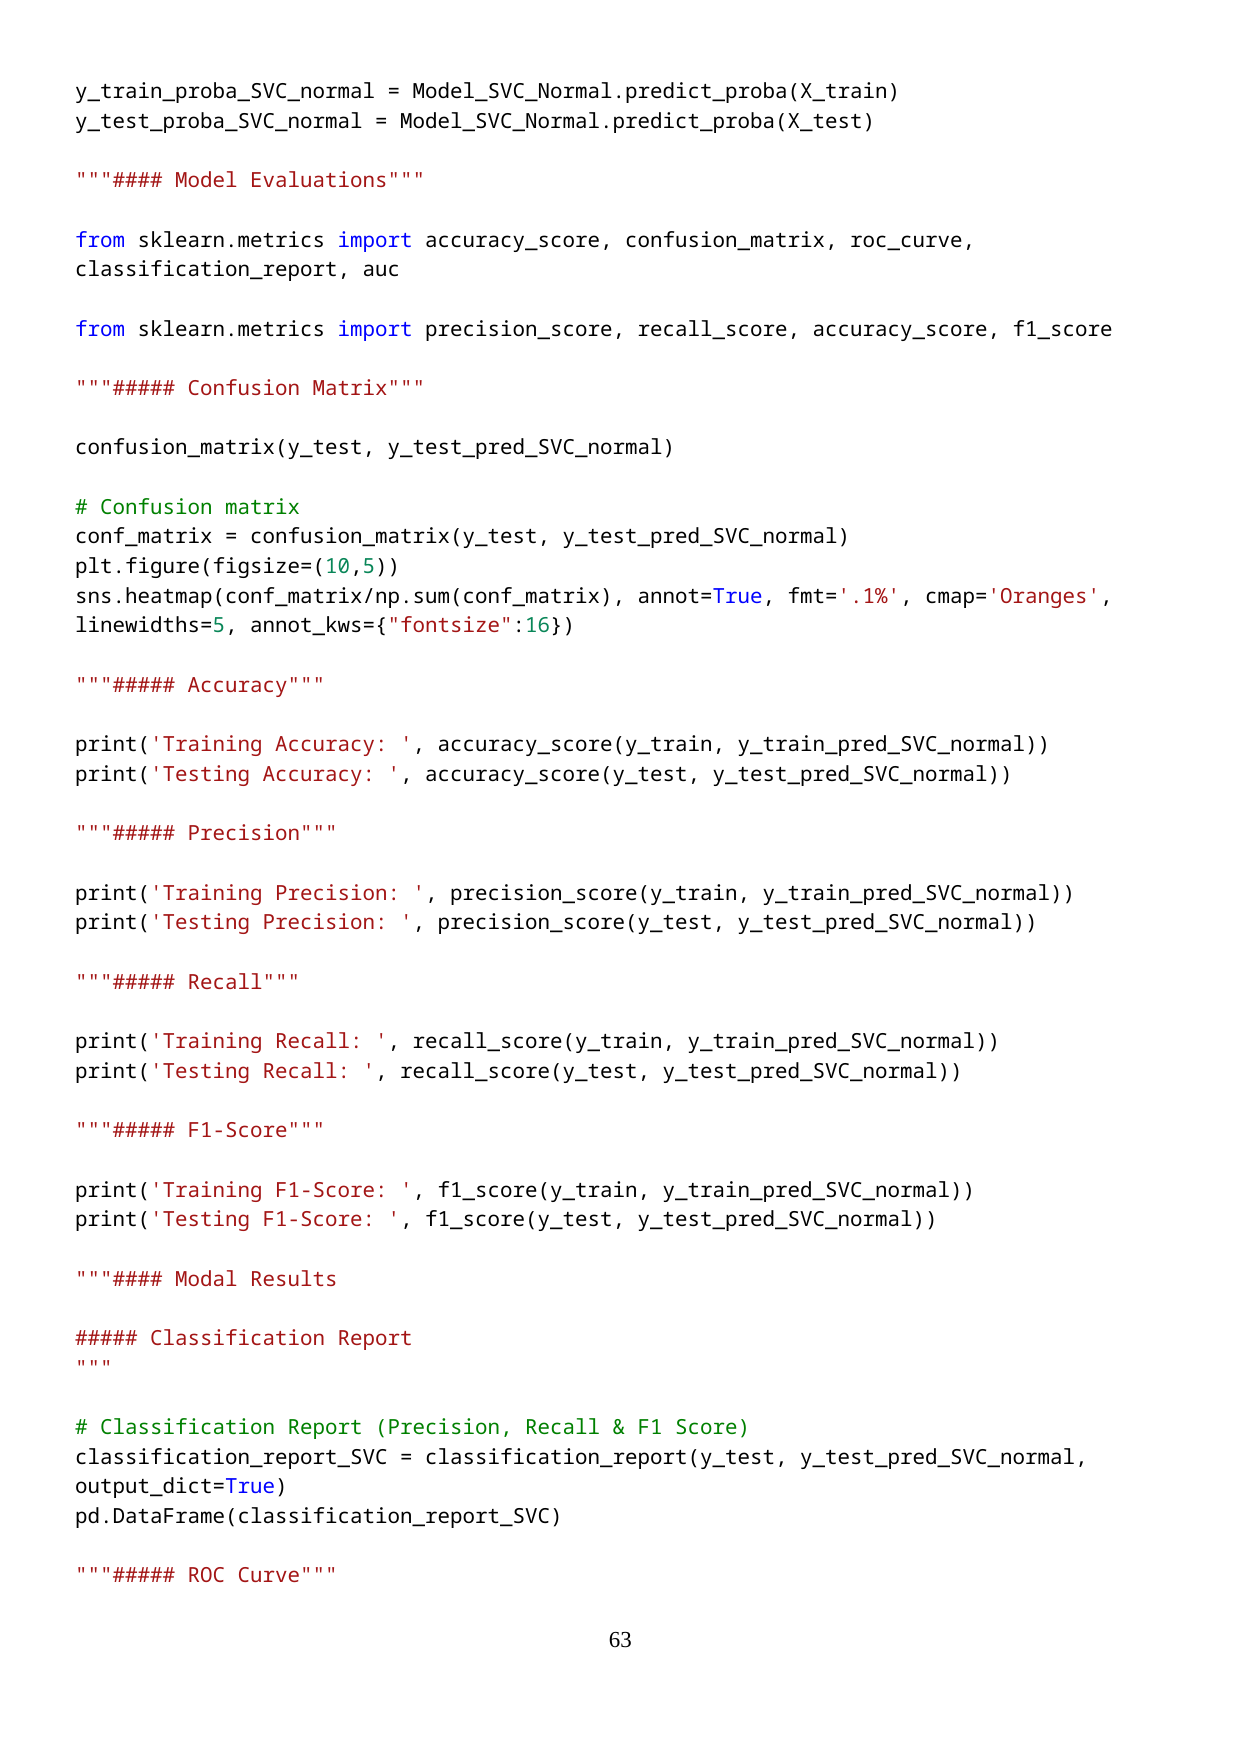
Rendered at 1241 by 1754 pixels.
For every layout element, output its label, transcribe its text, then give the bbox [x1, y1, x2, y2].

text from sklearn.metrics import accuracy_score, confusion_matrix, roc_curve, classification_report, auc [75, 223, 1165, 283]
text # Classification Report (Precision, Recall & F1 Score) [75, 1411, 1165, 1441]
text """##### ROC Curve""" [75, 1559, 1165, 1589]
text sns.heatmap(conf_matrix/np.sum(conf_matrix), annot=True, fmt='.1%', cmap='Oranges', linewidths=5, annot_kws={"fontsize":16}) [75, 580, 1165, 639]
text """#### Modal Results [75, 1262, 1165, 1292]
text """#### Model Evaluations""" [75, 164, 1165, 194]
text print('Testing Accuracy: ', accuracy_score(y_test, y_test_pred_SVC_normal)) [75, 758, 1165, 787]
text pd.DataFrame(classification_report_SVC) [75, 1500, 1165, 1530]
text ##### Classification Report [75, 1322, 1165, 1352]
text print('Training Recall: ', recall_score(y_train, y_train_pred_SVC_normal)) [75, 1025, 1165, 1055]
text plt.figure(figsize=(10,5)) [75, 550, 1165, 580]
text # Confusion matrix [75, 491, 1165, 520]
text print('Testing Recall: ', recall_score(y_test, y_test_pred_SVC_normal)) [75, 1055, 1165, 1084]
text """ [75, 1352, 1165, 1381]
text print('Training Precision: ', precision_score(y_train, y_train_pred_SVC_normal)) [75, 877, 1165, 906]
text y_test_proba_SVC_normal = Model_SVC_Normal.predict_proba(X_test) [75, 105, 1165, 134]
text print('Testing Precision: ', precision_score(y_test, y_test_pred_SVC_normal)) [75, 906, 1165, 936]
text """##### Confusion Matrix""" [75, 372, 1165, 402]
text from sklearn.metrics import precision_score, recall_score, accuracy_score, f1_score [75, 312, 1165, 342]
text y_train_proba_SVC_normal = Model_SVC_Normal.predict_proba(X_train) [75, 75, 1165, 105]
text print('Training Accuracy: ', accuracy_score(y_train, y_train_pred_SVC_normal)) [75, 728, 1165, 758]
text """##### Precision""" [75, 817, 1165, 847]
text """##### F1-Score""" [75, 1114, 1165, 1144]
text classification_report_SVC = classification_report(y_test, y_test_pred_SVC_normal, output_dict=True) [75, 1441, 1165, 1500]
text print('Training F1-Score: ', f1_score(y_train, y_train_pred_SVC_normal)) [75, 1173, 1165, 1203]
text """##### Recall""" [75, 966, 1165, 995]
text conf_matrix = confusion_matrix(y_test, y_test_pred_SVC_normal) [75, 520, 1165, 550]
text """##### Accuracy""" [75, 669, 1165, 698]
text print('Testing F1-Score: ', f1_score(y_test, y_test_pred_SVC_normal)) [75, 1203, 1165, 1233]
text confusion_matrix(y_test, y_test_pred_SVC_normal) [75, 431, 1165, 461]
